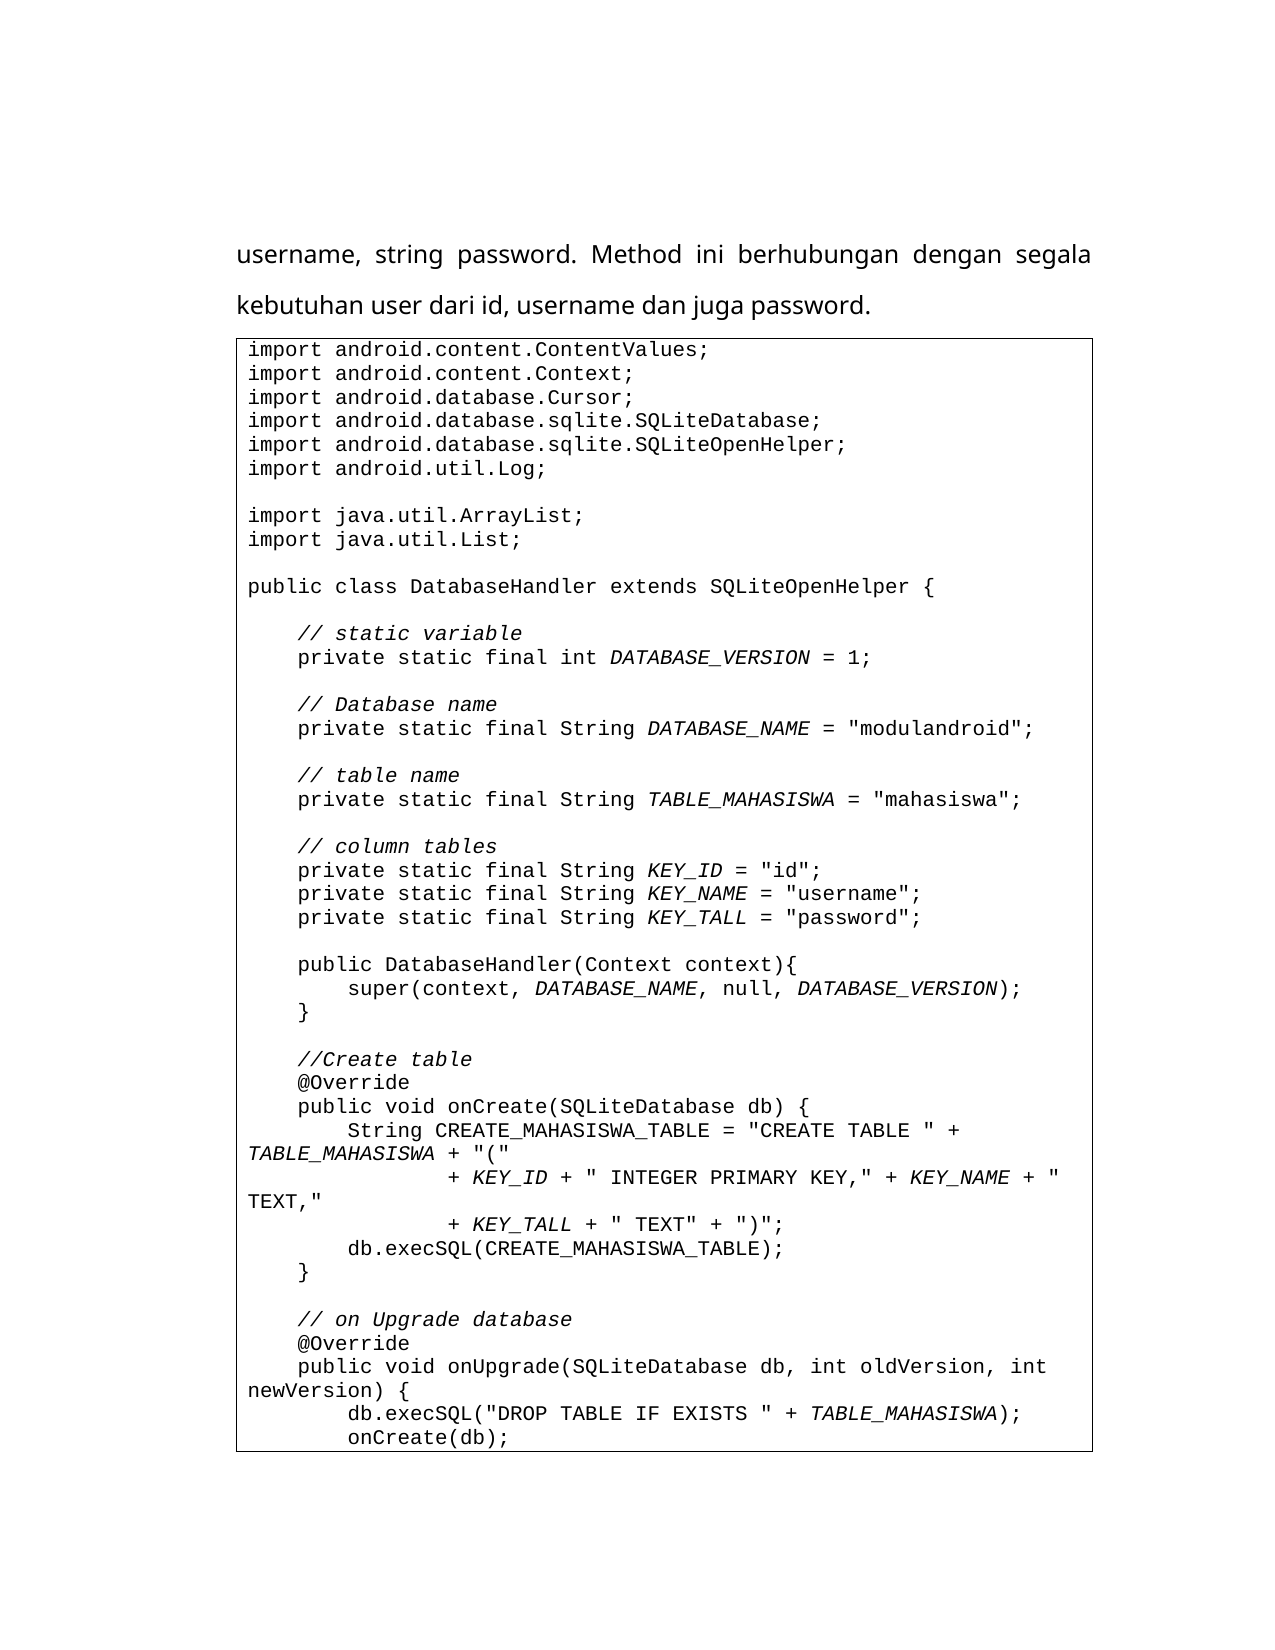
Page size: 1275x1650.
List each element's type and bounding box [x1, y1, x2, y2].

table_header [237, 339, 1092, 1451]
text [236, 236, 1093, 321]
